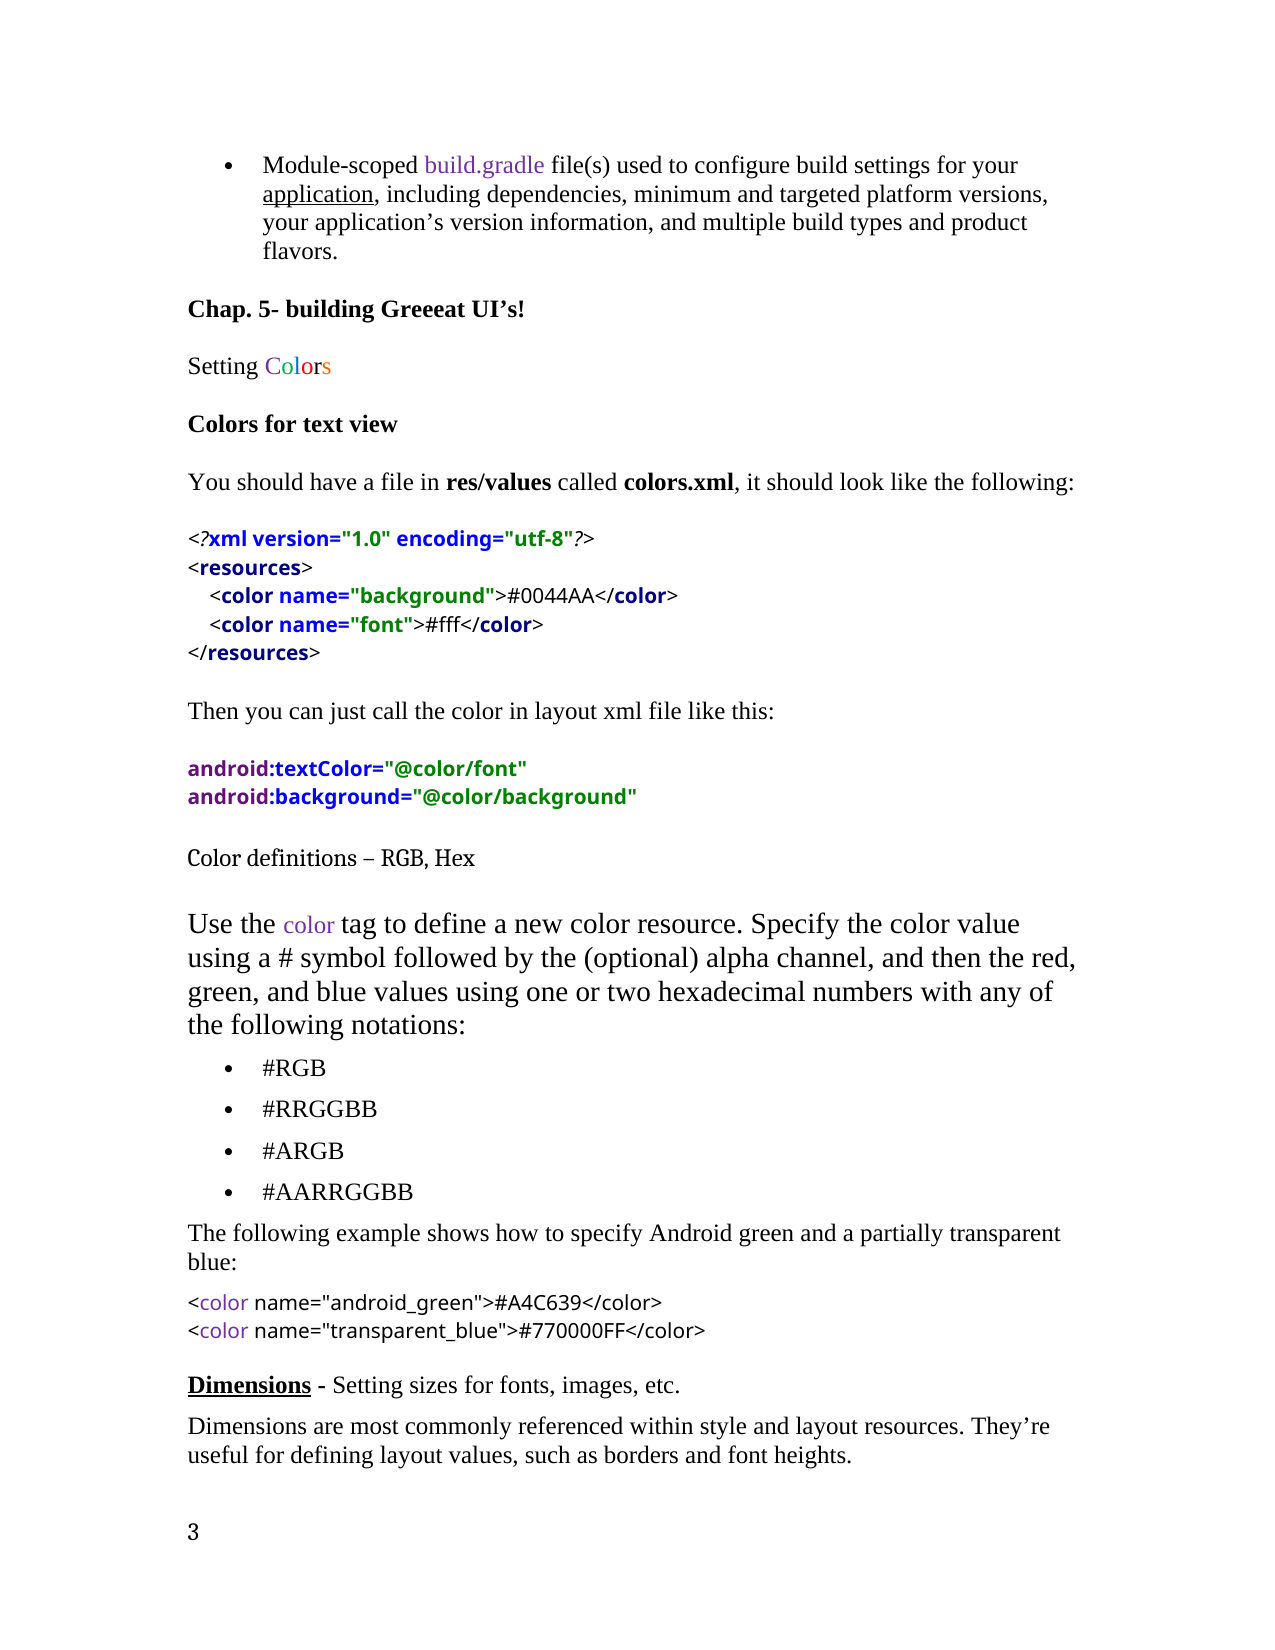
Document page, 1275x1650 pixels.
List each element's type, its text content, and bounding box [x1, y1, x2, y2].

text Colors for text view [187, 409, 1087, 437]
text You should have a file in res/values called colors.xml, it should look like the following: [187, 467, 1087, 495]
text Use the color tag to define a new color resource. Specify the color value using a # symbol followed by the (optional) alpha channel, and then the red, green, and blue values using one or two hexadecimal numbers with any of the following notations: [187, 907, 1087, 1041]
text Then you can just call the color in layout xml file like this: [187, 696, 1087, 725]
list #AARRGGBB [225, 1177, 1087, 1206]
text Setting Colors [187, 351, 1087, 380]
list Module-scoped build.gradle file(s) used to configure build settings for your application, including dependencies, minimum and targeted platform versions, your application’s version information, and multiple build types and product flavors. [225, 150, 1087, 265]
subtitle Dimensions - Setting sizes for fonts, images, etc. [187, 1370, 1087, 1399]
text Dimensions are most commonly referenced within style and layout resources. They’re useful for defining layout values, such as borders and font heights. [187, 1411, 1087, 1469]
text <?xml version="1.0" encoding="utf-8"?> <resources> <color name="background">#0044AA</color> <color name="font">#fff</color> </resources> [187, 524, 1087, 667]
text Color definitions – RGB, Hex [187, 844, 1087, 873]
text android:textColor="@color/font" android:background="@color/background" [187, 754, 1087, 811]
text <color name="transparent_blue">#770000FF</color> [187, 1317, 1087, 1345]
text The following example shows how to specify Android green and a partially transparent blue: [187, 1218, 1087, 1276]
list #RRGGBB [225, 1094, 1087, 1123]
text <color name="android_green">#A4C639</color> [187, 1288, 1087, 1317]
text Chap. 5- building Greeeat UI’s! [187, 294, 1087, 322]
list #RGB [225, 1053, 1087, 1082]
list #ARGB [225, 1136, 1087, 1164]
